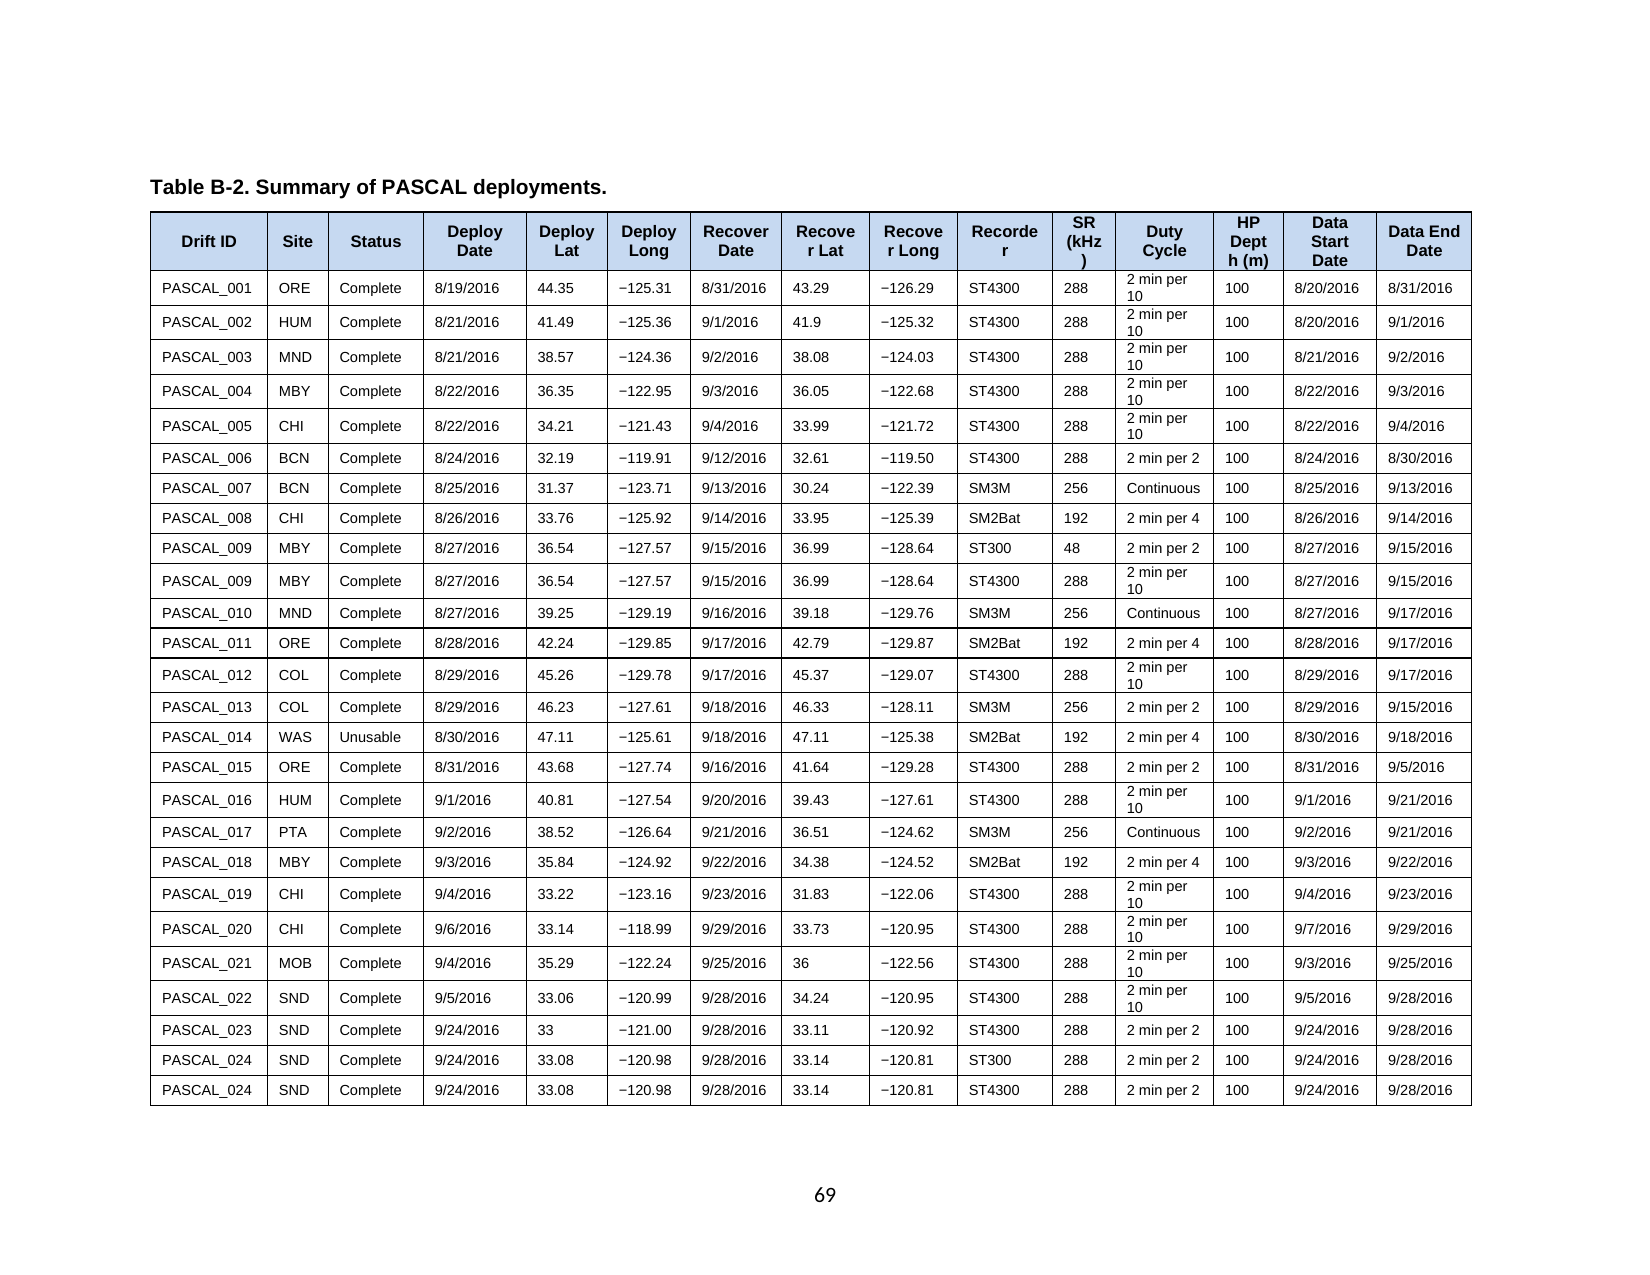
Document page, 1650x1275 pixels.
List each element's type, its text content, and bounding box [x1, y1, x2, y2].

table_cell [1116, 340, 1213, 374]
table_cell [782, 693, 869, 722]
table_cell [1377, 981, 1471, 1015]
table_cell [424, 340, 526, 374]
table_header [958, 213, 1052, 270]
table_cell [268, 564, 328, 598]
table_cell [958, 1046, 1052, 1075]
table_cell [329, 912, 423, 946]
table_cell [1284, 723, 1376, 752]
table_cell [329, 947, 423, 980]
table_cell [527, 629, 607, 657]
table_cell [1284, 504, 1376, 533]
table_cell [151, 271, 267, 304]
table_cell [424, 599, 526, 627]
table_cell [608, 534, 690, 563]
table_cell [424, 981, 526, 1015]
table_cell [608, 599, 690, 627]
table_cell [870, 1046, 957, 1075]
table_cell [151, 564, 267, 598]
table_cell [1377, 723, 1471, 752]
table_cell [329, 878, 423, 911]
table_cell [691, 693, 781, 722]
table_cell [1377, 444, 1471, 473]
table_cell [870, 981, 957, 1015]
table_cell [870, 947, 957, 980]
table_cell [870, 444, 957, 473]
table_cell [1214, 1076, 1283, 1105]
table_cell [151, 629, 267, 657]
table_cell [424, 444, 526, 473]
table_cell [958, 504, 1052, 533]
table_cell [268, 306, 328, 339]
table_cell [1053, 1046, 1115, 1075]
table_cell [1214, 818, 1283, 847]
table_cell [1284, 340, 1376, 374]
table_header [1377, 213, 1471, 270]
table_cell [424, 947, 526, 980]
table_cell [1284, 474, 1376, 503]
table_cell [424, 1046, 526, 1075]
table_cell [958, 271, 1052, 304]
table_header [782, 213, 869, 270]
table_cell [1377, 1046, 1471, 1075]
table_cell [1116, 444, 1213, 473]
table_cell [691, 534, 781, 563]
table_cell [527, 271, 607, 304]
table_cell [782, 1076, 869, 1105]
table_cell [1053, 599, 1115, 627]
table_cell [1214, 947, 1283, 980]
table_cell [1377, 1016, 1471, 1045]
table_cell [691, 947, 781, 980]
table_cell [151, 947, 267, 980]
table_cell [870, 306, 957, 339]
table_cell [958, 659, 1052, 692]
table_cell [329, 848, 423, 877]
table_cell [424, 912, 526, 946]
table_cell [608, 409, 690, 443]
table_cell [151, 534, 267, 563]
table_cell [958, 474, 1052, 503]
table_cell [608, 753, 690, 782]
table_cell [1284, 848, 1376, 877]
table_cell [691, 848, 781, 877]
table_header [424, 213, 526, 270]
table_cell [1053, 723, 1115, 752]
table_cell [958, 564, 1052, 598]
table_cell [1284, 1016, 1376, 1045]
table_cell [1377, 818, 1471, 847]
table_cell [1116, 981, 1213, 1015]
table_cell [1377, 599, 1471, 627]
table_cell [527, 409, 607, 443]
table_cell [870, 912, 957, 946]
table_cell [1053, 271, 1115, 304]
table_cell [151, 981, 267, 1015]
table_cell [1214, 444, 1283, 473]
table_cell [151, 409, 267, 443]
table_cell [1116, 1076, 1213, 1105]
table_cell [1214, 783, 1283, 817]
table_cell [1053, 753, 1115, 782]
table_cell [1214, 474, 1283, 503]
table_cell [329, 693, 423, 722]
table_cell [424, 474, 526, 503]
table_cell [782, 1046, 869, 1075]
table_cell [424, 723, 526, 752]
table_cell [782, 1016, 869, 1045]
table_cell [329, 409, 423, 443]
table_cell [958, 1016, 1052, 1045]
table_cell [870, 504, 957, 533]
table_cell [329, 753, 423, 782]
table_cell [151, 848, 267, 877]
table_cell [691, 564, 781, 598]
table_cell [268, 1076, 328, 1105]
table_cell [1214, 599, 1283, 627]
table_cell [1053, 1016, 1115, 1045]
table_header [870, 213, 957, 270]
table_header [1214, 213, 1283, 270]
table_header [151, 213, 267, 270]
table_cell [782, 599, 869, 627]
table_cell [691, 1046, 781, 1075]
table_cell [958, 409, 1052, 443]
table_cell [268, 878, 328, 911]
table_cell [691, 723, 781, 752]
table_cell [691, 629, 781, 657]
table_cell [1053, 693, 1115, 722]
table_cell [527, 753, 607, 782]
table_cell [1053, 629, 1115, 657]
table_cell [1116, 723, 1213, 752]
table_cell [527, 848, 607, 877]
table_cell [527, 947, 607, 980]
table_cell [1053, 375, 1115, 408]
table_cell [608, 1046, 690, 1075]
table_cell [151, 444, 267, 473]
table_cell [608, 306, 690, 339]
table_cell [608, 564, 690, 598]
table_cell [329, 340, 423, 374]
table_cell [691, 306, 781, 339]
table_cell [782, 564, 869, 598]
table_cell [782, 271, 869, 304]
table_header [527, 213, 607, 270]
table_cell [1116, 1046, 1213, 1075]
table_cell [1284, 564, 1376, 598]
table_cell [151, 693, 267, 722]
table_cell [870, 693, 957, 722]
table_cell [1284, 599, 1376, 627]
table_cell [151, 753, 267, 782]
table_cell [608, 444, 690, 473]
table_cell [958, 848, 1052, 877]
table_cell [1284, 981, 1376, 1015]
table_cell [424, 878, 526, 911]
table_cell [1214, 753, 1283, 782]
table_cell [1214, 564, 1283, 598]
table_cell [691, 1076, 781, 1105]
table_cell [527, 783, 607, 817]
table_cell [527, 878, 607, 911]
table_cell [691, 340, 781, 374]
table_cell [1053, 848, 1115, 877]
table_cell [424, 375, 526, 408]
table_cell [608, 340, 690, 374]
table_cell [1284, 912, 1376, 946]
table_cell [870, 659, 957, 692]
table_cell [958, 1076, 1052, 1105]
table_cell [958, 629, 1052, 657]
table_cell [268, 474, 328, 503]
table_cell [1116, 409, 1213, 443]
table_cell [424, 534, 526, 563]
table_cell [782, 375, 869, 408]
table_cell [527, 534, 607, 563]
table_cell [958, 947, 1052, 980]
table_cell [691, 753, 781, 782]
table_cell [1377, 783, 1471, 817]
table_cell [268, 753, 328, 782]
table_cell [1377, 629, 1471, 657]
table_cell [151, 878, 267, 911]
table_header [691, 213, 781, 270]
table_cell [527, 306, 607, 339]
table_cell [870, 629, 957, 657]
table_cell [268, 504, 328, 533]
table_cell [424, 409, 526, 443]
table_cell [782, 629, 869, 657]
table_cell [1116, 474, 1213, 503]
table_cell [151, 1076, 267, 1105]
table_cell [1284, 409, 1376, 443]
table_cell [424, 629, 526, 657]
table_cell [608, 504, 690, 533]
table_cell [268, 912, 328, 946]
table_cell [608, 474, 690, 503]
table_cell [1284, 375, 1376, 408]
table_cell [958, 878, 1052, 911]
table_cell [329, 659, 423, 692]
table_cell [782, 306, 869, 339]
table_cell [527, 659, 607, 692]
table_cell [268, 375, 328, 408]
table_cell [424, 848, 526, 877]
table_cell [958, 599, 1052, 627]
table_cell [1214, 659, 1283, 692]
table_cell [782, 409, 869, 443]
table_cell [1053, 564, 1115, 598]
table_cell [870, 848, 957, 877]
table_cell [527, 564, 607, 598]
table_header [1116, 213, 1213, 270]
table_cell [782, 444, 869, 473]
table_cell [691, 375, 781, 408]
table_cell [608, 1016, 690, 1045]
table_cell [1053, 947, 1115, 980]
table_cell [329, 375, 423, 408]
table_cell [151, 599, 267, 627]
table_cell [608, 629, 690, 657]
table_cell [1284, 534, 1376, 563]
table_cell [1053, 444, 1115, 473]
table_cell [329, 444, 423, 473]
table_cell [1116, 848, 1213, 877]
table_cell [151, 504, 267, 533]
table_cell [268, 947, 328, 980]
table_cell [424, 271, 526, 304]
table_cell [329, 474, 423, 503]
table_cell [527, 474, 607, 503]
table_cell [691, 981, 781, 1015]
title Table B-1. Summary of PASCAL deployments. [150, 175, 1500, 199]
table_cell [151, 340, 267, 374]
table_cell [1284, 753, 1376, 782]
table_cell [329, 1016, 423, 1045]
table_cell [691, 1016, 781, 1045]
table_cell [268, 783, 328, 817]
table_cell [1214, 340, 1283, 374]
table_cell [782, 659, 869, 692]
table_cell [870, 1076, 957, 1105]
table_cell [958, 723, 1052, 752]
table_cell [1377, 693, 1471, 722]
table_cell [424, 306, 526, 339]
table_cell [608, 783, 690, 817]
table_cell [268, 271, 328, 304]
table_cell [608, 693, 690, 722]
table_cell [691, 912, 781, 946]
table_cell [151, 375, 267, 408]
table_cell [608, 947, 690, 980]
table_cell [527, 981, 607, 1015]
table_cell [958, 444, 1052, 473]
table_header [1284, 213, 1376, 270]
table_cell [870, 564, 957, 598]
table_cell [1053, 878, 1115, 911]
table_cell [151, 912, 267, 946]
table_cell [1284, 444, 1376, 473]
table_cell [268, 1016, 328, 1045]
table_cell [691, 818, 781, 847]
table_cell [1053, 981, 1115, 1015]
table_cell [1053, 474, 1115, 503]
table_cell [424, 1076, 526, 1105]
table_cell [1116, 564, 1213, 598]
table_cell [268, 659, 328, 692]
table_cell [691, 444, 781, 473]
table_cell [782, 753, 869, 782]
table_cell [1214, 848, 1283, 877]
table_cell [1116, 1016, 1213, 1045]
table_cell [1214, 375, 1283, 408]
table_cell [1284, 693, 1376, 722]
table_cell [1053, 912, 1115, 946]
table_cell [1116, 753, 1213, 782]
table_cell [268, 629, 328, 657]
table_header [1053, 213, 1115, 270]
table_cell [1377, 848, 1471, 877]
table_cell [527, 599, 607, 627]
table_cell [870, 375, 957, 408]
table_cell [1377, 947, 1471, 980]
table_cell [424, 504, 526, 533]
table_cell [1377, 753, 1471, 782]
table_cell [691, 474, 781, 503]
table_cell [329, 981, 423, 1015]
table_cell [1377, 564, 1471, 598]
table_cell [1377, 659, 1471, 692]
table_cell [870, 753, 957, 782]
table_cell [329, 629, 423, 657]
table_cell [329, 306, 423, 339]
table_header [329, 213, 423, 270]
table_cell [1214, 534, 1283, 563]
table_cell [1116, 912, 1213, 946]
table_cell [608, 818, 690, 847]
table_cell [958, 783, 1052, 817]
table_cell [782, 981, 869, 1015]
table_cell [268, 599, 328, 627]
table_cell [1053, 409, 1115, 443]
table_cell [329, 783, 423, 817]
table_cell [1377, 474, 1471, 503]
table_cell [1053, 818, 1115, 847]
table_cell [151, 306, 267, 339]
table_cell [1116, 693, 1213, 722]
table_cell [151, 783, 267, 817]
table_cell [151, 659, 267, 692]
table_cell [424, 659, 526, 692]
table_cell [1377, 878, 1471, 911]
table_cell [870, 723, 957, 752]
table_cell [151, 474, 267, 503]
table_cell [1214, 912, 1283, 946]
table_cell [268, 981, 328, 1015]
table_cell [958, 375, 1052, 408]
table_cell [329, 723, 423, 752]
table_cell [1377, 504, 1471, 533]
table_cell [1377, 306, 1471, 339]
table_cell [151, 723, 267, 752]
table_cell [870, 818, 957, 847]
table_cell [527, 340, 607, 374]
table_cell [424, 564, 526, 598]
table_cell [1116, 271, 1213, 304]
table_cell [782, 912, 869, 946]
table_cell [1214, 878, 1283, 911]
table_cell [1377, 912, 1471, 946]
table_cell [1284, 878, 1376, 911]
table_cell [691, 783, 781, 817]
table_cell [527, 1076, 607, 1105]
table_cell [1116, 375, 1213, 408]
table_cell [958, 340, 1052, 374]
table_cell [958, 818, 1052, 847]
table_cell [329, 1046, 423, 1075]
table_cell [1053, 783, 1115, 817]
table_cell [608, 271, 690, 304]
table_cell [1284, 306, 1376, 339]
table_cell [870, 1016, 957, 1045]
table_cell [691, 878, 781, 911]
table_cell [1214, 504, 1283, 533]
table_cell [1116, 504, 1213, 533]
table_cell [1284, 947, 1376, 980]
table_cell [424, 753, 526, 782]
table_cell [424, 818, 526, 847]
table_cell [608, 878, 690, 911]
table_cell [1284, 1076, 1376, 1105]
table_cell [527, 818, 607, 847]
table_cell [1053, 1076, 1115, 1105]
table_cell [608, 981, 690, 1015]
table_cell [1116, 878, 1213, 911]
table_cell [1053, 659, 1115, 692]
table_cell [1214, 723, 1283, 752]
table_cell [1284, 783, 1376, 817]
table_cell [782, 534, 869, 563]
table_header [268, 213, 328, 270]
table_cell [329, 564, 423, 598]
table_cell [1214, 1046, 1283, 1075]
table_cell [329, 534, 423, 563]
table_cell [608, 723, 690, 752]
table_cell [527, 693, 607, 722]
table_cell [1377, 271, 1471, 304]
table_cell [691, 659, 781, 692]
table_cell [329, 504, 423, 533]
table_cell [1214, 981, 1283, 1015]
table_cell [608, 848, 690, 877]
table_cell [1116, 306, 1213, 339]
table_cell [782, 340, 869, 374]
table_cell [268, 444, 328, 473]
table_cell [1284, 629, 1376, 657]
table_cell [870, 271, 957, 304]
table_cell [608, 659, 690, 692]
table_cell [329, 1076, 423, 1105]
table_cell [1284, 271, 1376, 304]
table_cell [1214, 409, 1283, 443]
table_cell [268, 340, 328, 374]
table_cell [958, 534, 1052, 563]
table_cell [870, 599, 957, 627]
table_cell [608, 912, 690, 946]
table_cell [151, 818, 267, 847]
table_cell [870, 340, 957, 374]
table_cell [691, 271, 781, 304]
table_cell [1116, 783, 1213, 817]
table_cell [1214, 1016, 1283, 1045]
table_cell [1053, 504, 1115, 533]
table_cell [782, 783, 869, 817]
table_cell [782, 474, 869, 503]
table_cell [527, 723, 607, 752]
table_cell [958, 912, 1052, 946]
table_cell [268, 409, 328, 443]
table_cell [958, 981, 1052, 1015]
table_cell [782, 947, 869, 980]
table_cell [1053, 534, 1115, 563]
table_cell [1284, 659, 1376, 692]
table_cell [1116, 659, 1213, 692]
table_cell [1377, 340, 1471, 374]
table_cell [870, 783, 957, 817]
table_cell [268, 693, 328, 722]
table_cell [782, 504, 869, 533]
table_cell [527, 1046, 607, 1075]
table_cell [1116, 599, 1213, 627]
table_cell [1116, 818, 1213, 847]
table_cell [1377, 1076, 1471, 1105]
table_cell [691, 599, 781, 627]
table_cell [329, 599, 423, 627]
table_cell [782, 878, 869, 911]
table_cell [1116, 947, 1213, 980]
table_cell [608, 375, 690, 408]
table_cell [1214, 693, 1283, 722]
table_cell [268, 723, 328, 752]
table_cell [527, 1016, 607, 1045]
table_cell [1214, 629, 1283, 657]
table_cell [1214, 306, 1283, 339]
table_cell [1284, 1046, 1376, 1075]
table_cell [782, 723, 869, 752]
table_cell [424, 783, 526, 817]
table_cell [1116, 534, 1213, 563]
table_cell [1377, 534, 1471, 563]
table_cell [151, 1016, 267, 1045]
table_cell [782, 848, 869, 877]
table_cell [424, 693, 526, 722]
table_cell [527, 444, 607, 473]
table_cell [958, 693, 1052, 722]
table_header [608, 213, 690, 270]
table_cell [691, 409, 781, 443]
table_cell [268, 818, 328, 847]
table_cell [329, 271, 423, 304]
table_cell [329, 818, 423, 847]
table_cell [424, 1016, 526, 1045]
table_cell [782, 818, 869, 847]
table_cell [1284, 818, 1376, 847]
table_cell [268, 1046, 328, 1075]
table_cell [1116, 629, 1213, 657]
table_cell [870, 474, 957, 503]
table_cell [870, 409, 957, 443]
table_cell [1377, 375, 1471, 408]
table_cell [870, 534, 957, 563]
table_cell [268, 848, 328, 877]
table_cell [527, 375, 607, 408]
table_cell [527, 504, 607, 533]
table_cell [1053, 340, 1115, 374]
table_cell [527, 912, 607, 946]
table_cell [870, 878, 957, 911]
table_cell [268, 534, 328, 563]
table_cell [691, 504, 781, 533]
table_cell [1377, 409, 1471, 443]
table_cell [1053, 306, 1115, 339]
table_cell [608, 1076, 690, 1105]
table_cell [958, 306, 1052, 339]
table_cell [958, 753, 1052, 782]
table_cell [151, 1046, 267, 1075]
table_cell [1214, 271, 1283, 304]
